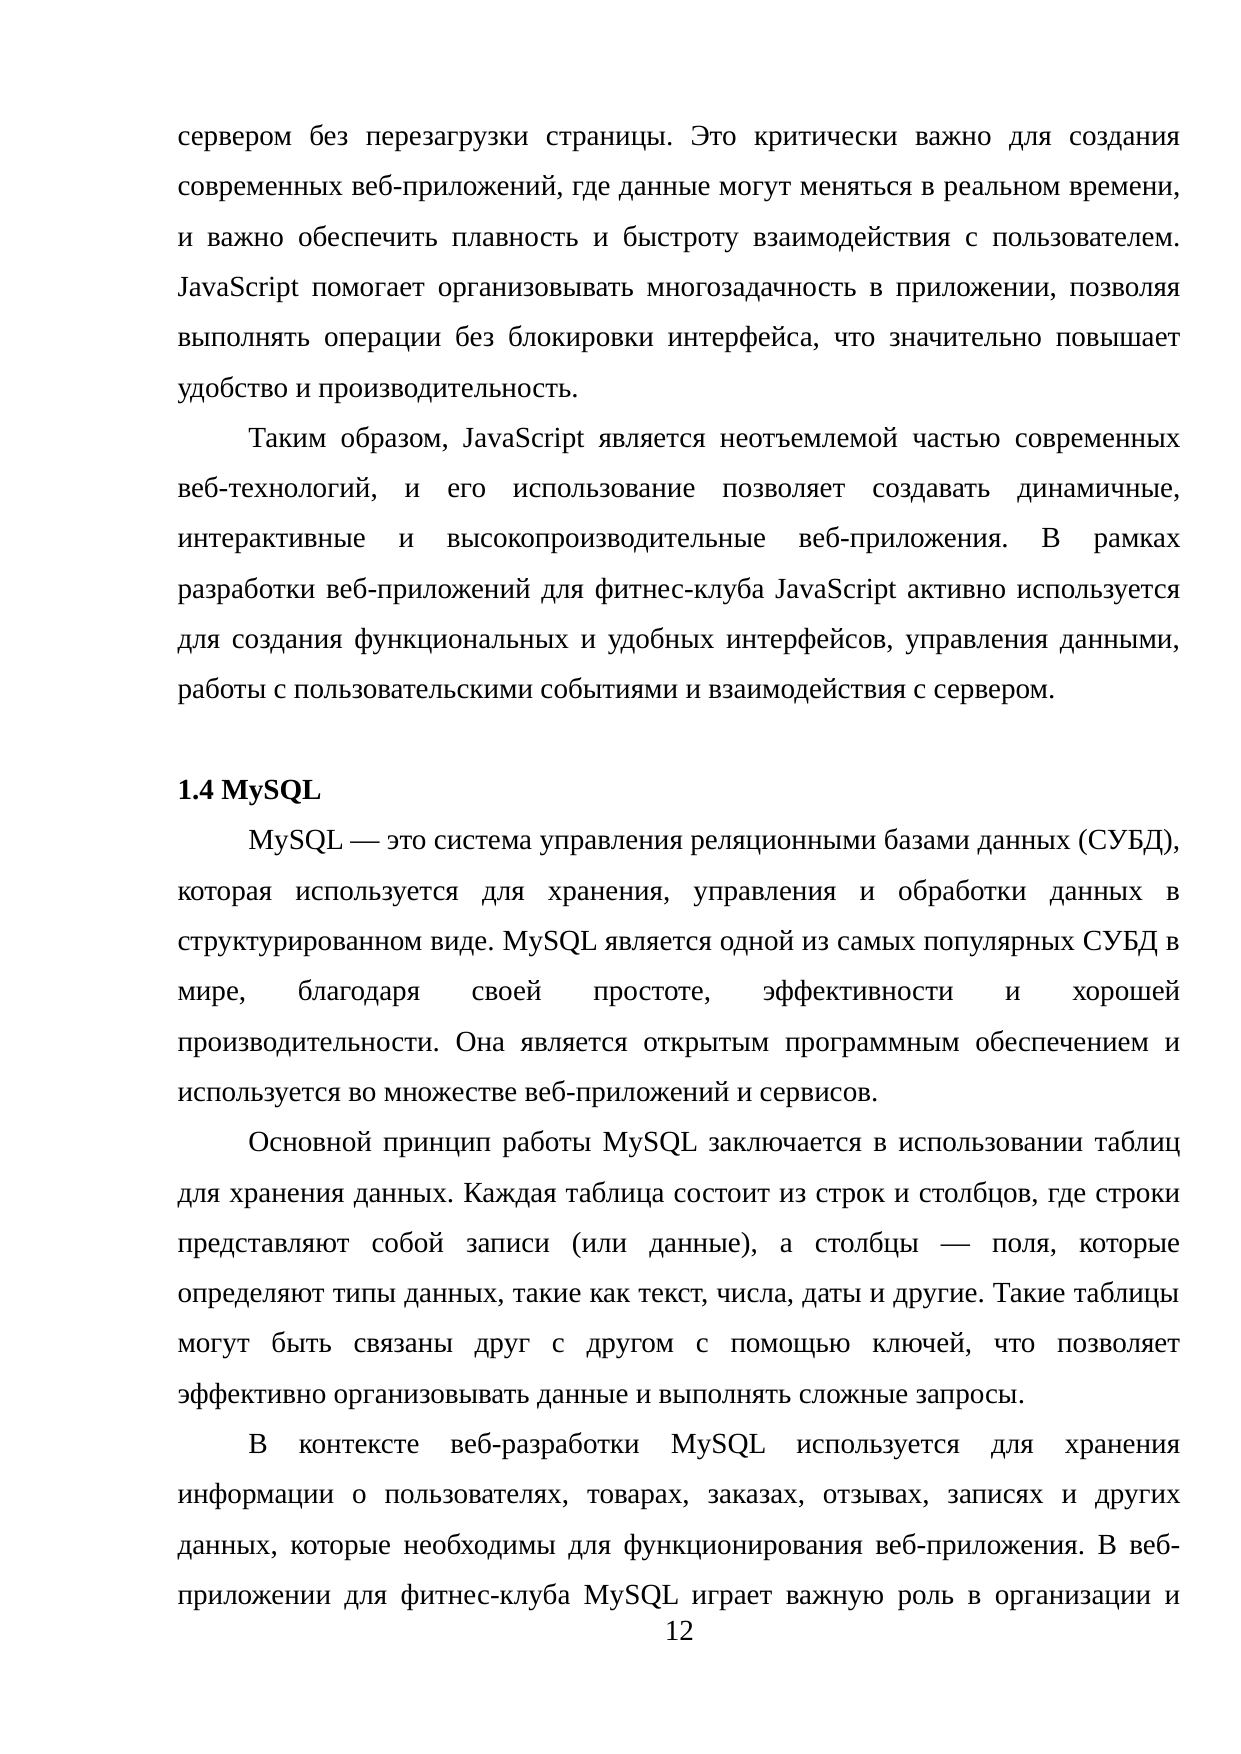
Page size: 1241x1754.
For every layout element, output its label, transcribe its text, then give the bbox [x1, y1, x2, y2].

text MySQL — это система управления реляционными базами данных (СУБД), которая используется для хранения, управления и обработки данных в структурированном виде. MySQL является одной из самых популярных СУБД в мире, благодаря своей простоте, эффективности и хорошей производительности. Она является открытым программным обеспечением и используется во множестве веб-приложений и сервисов. [177, 822, 1181, 1108]
text Таким образом, JavaScript является неотъемлемой частью современных веб-технологий, и его использование позволяет создавать динамичные, интерактивные и высокопроизводительные веб-приложения. В рамках разработки веб-приложений для фитнес-клуба JavaScript активно используется для создания функциональных и удобных интерфейсов, управления данными, работы с пользовательскими событиями и взаимодействия с сервером. [177, 420, 1181, 705]
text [177, 118, 1181, 403]
text Основной принцип работы MySQL заключается в использовании таблиц для хранения данных. Каждая таблица состоит из строк и столбцов, где строки представляют собой записи (или данные), а столбцы — поля, которые определяют типы данных, такие как текст, числа, даты и другие. Такие таблицы могут быть связаны друг с другом с помощью ключей, что позволяет эффективно организовывать данные и выполнять сложные запросы. [177, 1124, 1181, 1409]
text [177, 1426, 1181, 1611]
list 1.4 MySQL [177, 772, 1181, 806]
